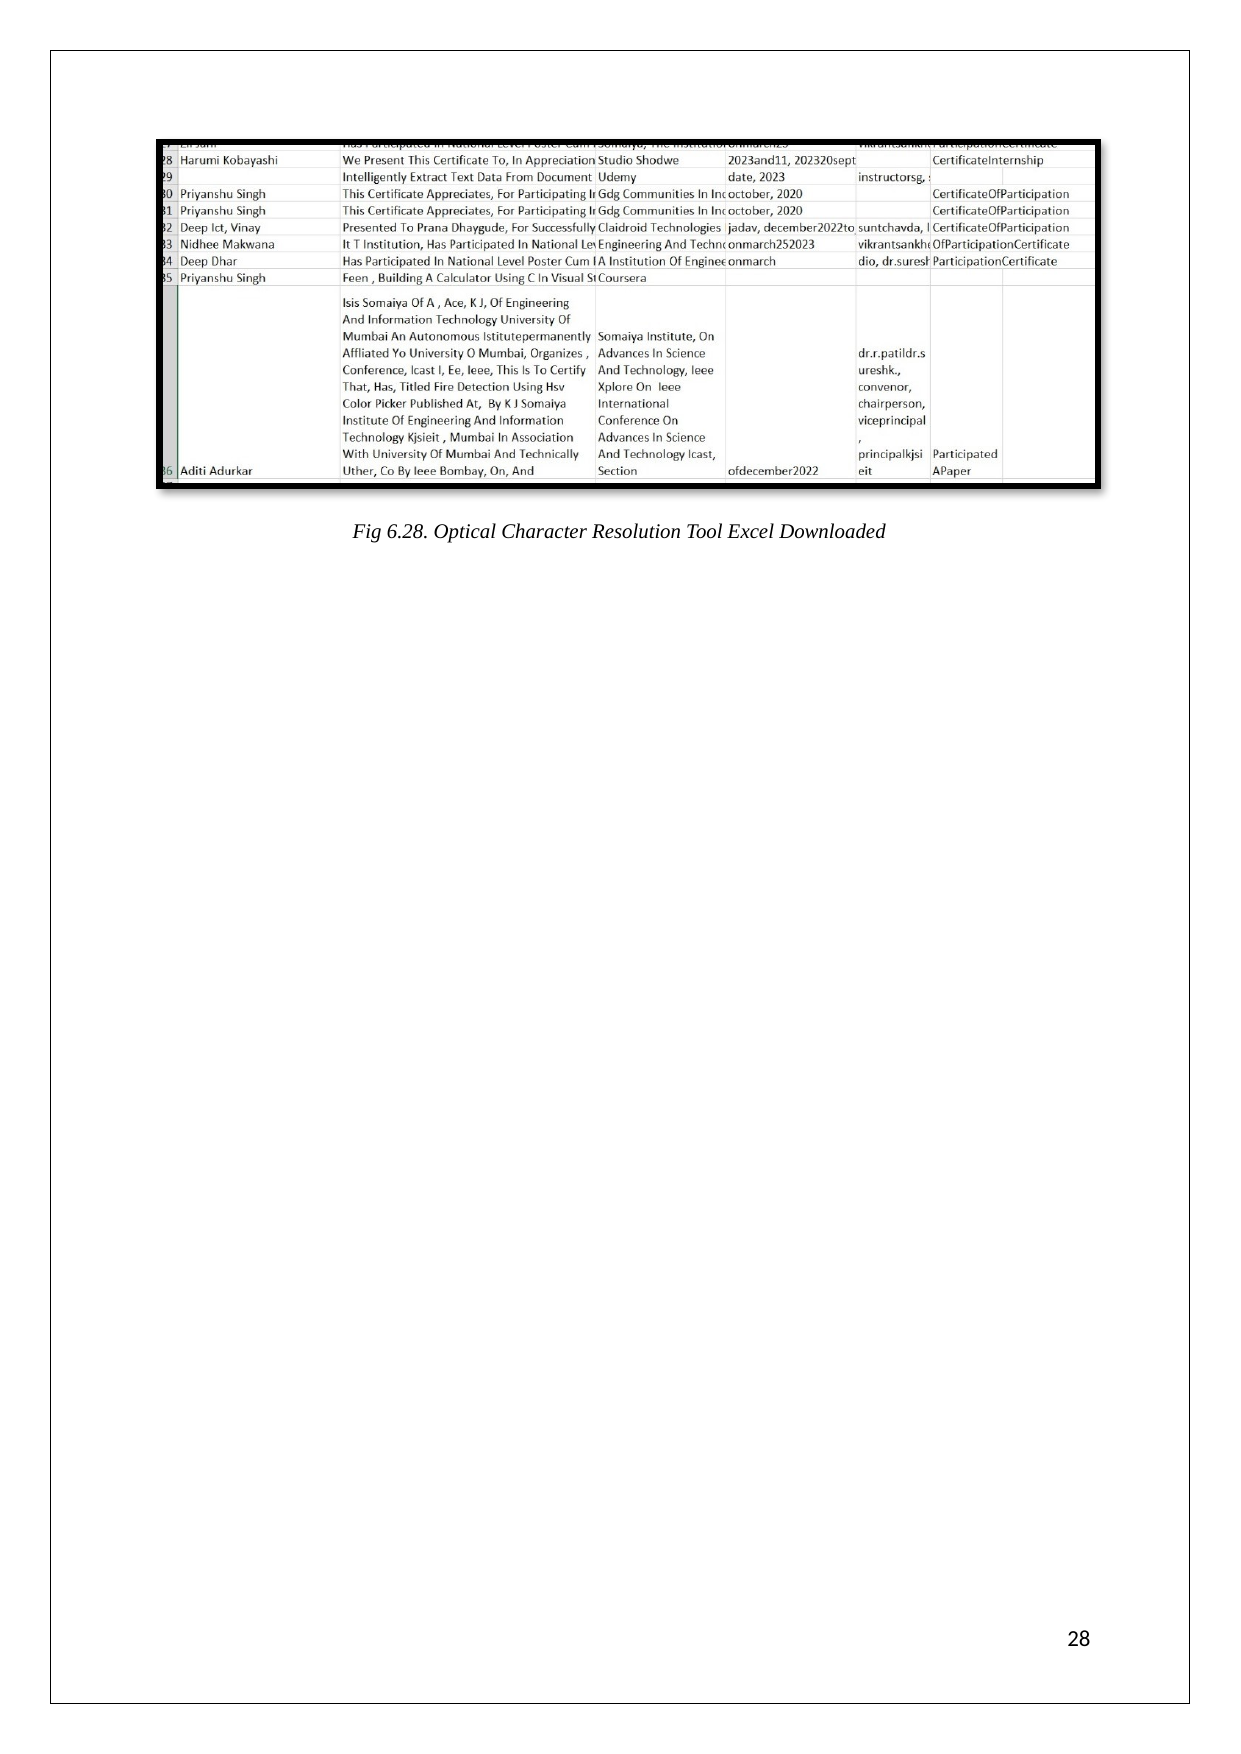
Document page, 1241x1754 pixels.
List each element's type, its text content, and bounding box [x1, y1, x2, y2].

picture [163, 145, 1095, 483]
text Fig 6.28. Optical Character Resolution Tool Excel Downloaded [150, 519, 1090, 543]
